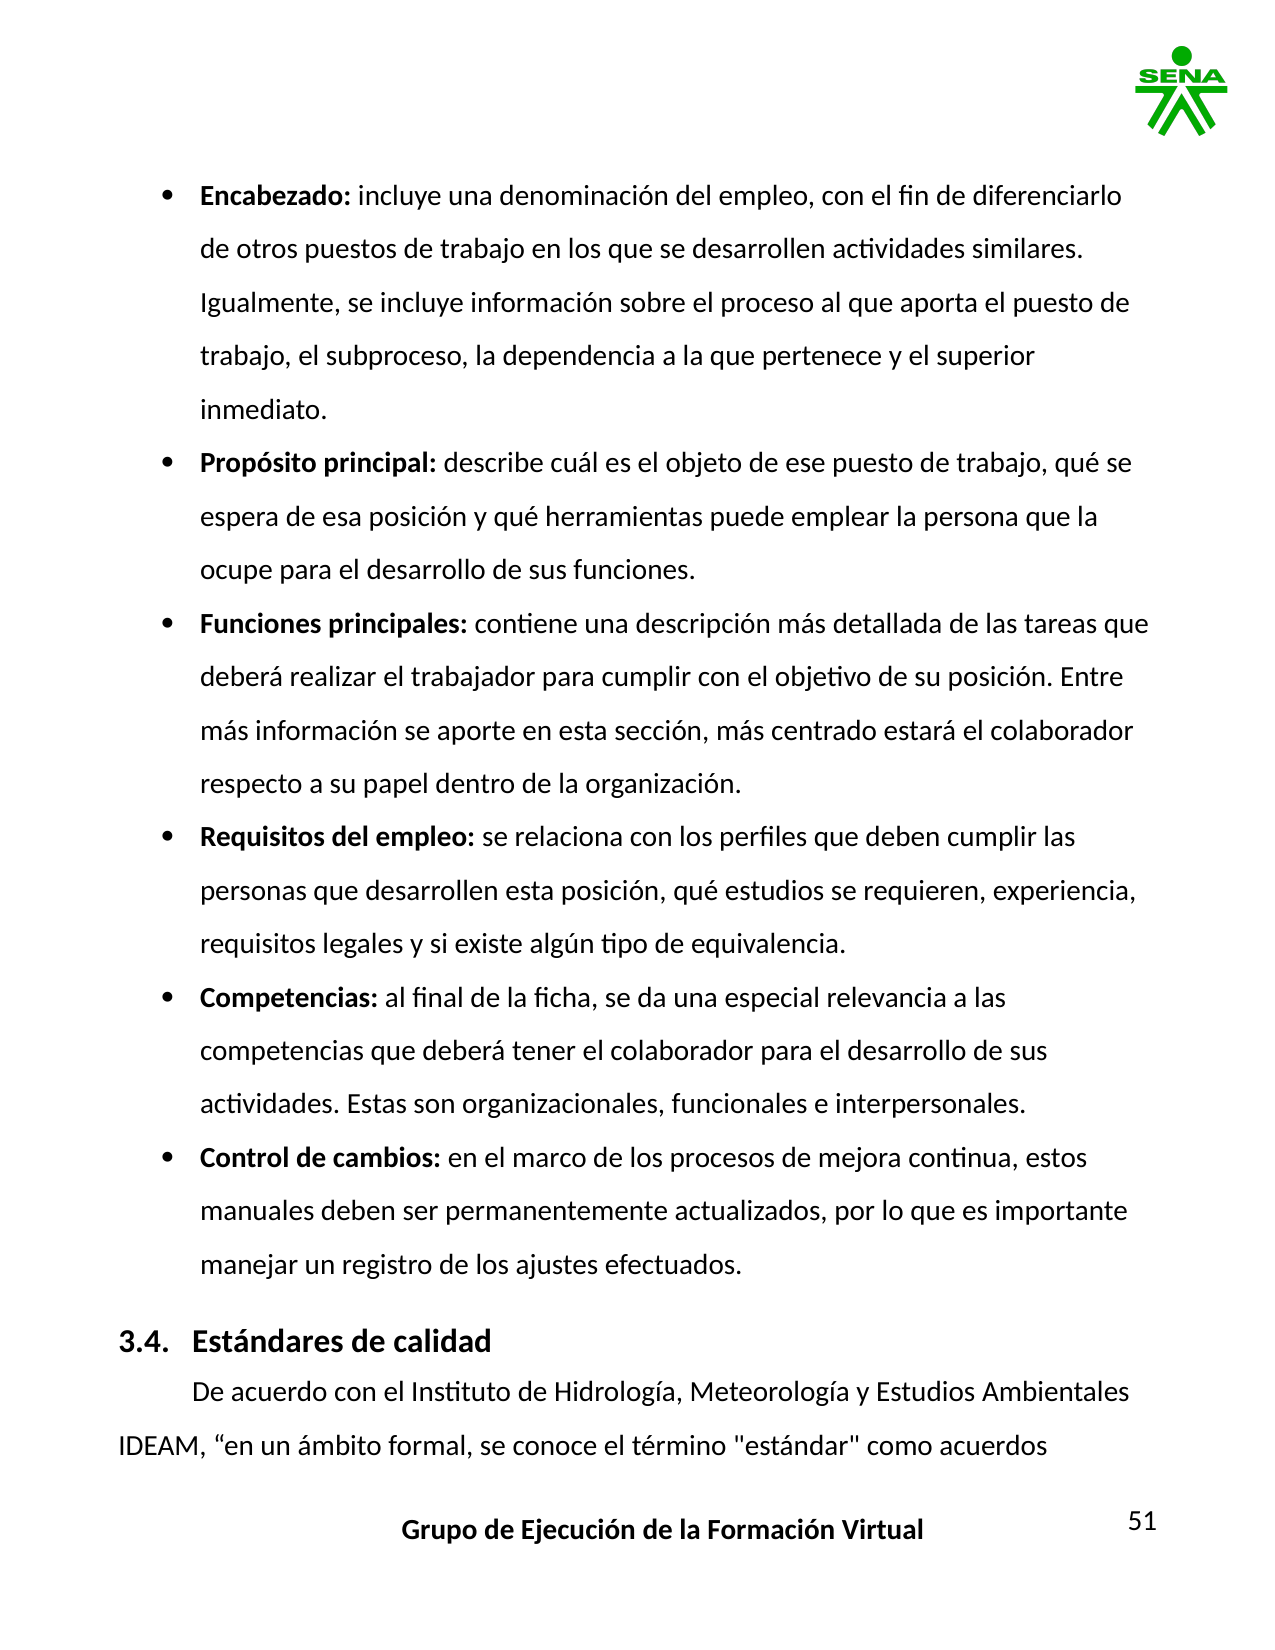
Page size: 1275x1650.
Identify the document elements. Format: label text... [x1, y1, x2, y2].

subtitle Estándares de calidad [118, 1320, 1157, 1361]
list Encabezado: incluye una denominación del empleo, con el fin de diferenciarlo de otros puestos de trabajo en los que se desarrollen actividades similares. Igualmente, se incluye información sobre el proceso al que aporta el puesto de trabajo, el subproceso, la dependencia a la que pertenece y el superior inmediato. [162, 177, 1157, 427]
list Control de cambios: en el marco de los procesos de mejora continua, estos manuales deben ser permanentemente actualizados, por lo que es importante manejar un registro de los ajustes efectuados. [162, 1139, 1157, 1282]
list Propósito principal: describe cuál es el objeto de ese puesto de trabajo, qué se espera de esa posición y qué herramientas puede emplear la persona que la ocupe para el desarrollo de sus funciones. [162, 444, 1157, 587]
list Funciones principales: contiene una descripción más detallada de las tareas que deberá realizar el trabajador para cumplir con el objetivo de su posición. Entre más información se aporte en esta sección, más centrado estará el colaborador respecto a su papel dentro de la organización. [162, 605, 1157, 801]
picture [1135, 46, 1228, 136]
list Requisitos del empleo: se relaciona con los perfiles que deben cumplir las personas que desarrollen esta posición, qué estudios se requieren, experiencia, requisitos legales y si existe algún tipo de equivalencia. [162, 818, 1157, 961]
list Competencias: al final de la ficha, se da una especial relevancia a las competencias que deberá tener el colaborador para el desarrollo de sus actividades. Estas son organizacionales, funcionales e interpersonales. [162, 979, 1157, 1121]
